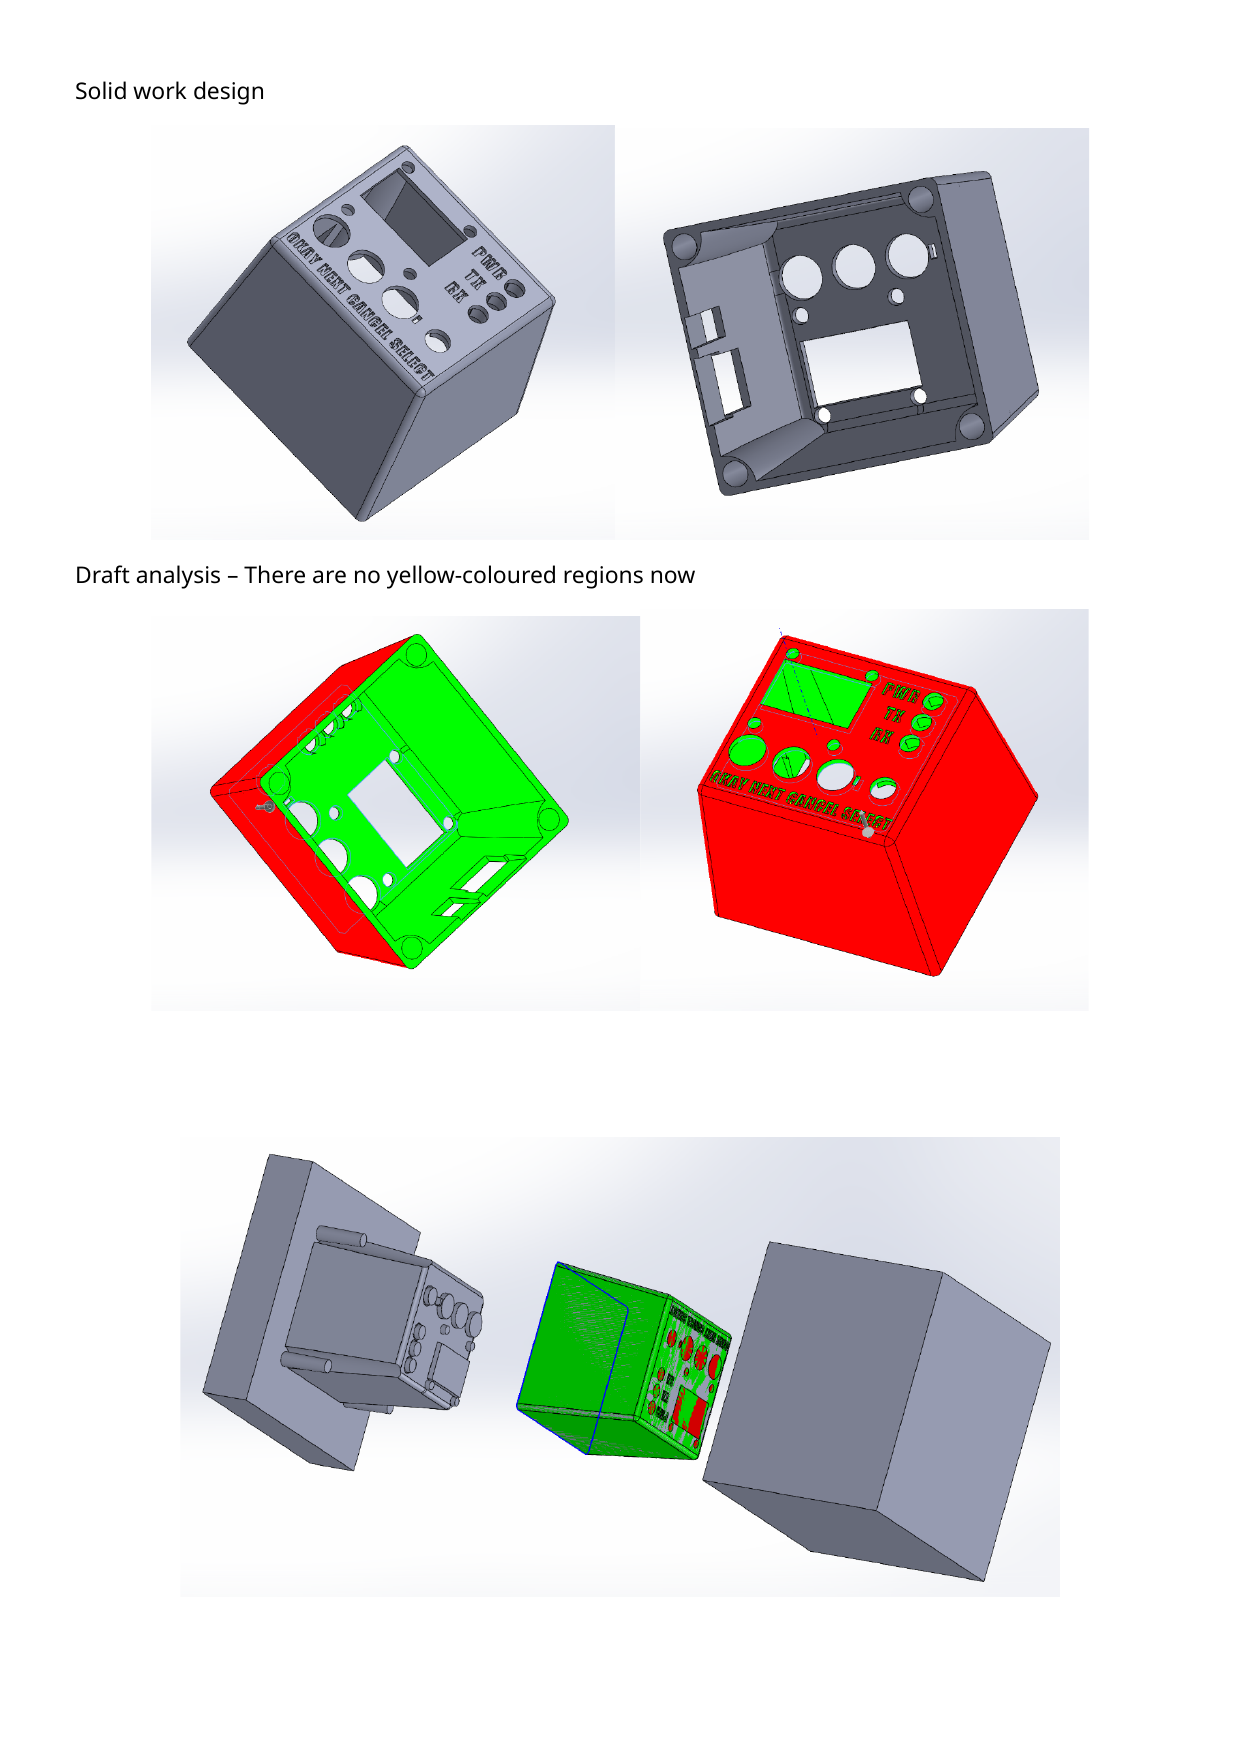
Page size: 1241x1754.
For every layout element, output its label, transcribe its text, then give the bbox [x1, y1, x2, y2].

picture [151, 125, 1090, 540]
picture [151, 609, 1089, 1011]
text Solid work design [75, 75, 1165, 106]
picture [180, 1137, 1060, 1597]
text Draft analysis – There are no yellow-coloured regions now [75, 559, 1165, 590]
